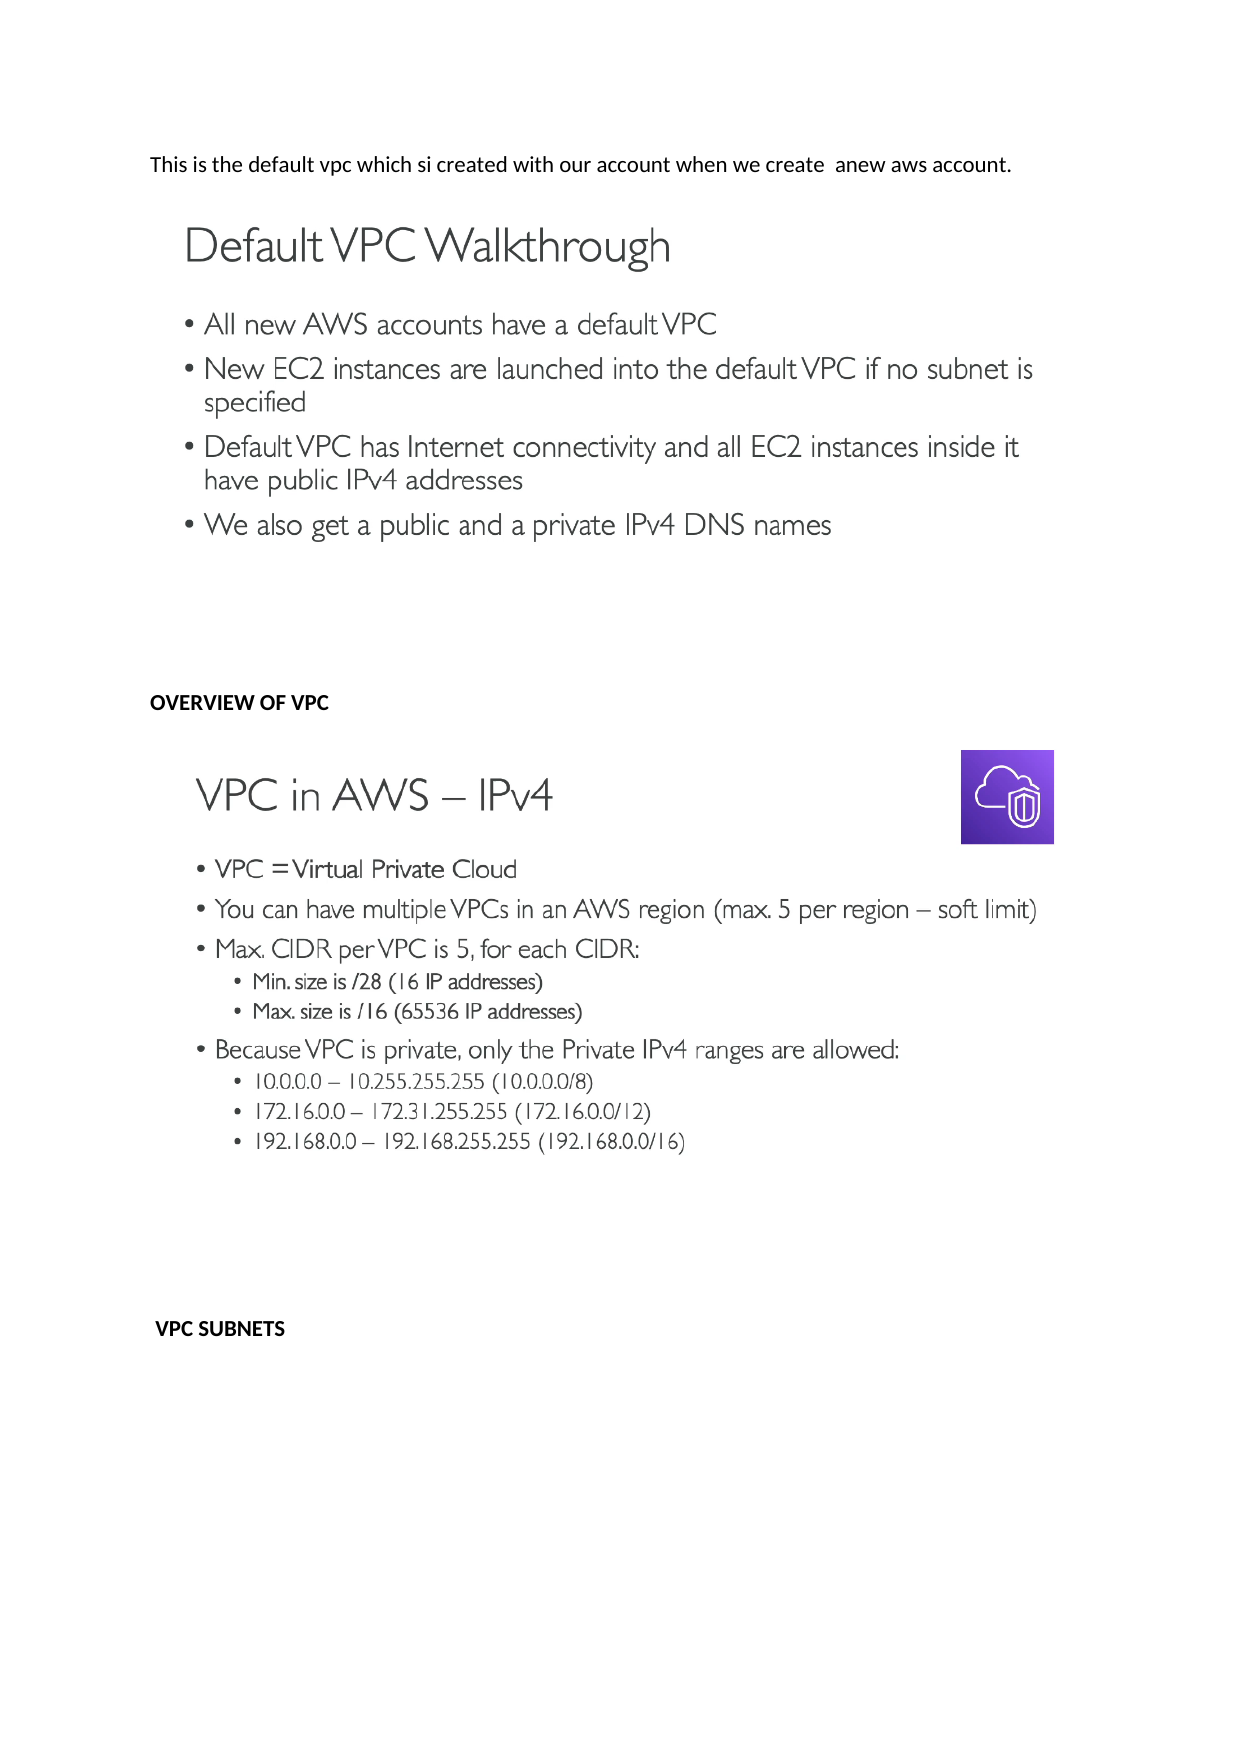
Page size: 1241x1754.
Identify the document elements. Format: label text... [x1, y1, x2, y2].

text VPC SUBNETS [150, 1314, 1090, 1342]
text OVERVIEW OF VPC [150, 688, 1090, 716]
picture [150, 735, 1091, 1202]
picture [150, 196, 1091, 623]
text This is the default vpc which si created with our account when we create anew aws account. [150, 150, 1090, 178]
